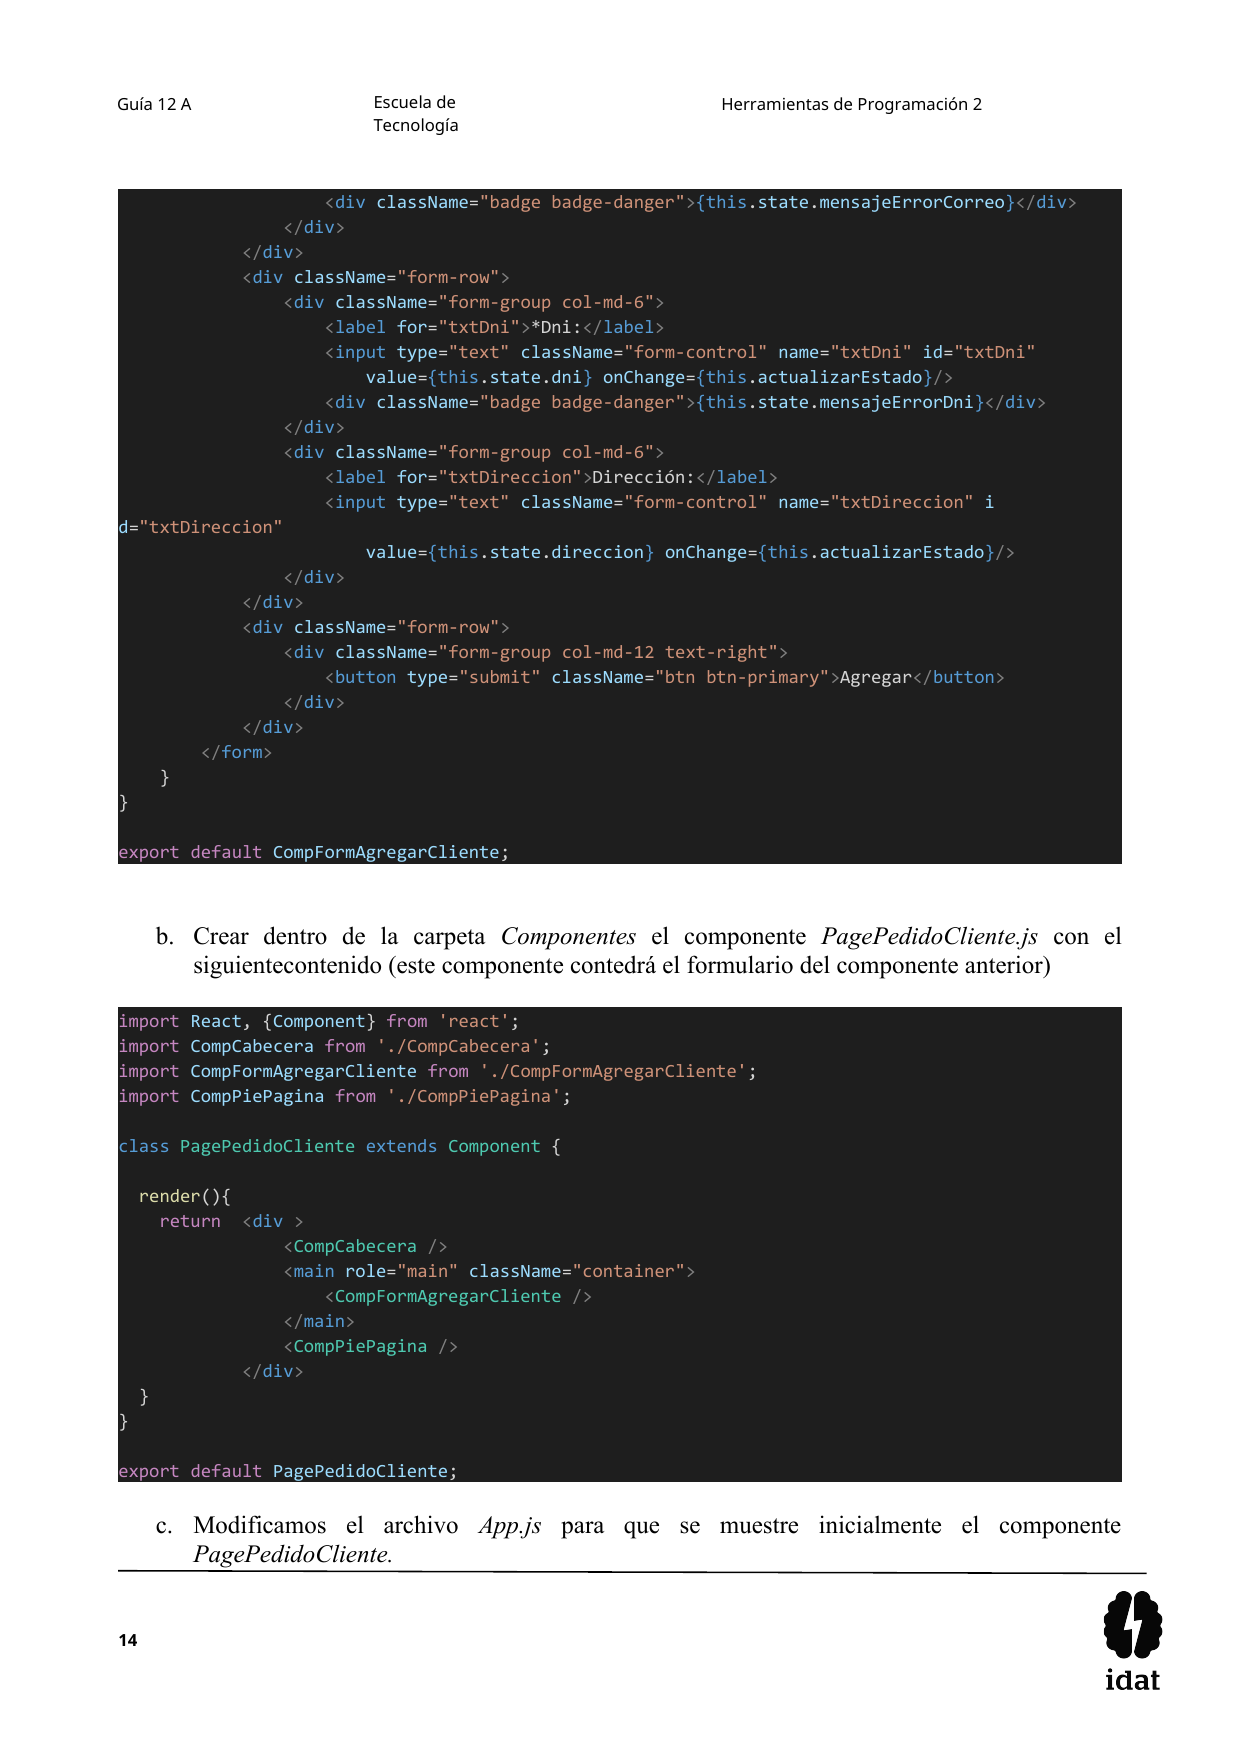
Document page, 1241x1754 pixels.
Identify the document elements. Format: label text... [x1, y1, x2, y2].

text </div> [118, 714, 1122, 739]
text value={this.state.direccion} onChange={this.actualizarEstado}/> [118, 539, 1122, 564]
picture [1103, 1591, 1163, 1690]
text </div> [118, 689, 1122, 714]
text import CompPiePagina from './CompPiePagina'; [118, 1082, 1122, 1107]
text <div className="form-row"> [118, 264, 1122, 289]
text } [118, 1382, 1122, 1407]
text <CompCabecera /> [118, 1232, 1122, 1257]
text </div> [118, 589, 1122, 614]
text <CompFormAgregarCliente /> [118, 1282, 1122, 1307]
text </form> [118, 739, 1122, 764]
text <div className="badge badge-danger">{this.state.mensajeErrorCorreo}</div> [118, 189, 1122, 214]
text <div className="badge badge-danger">{this.state.mensajeErrorDni}</div> [118, 389, 1122, 414]
text <CompPiePagina /> [118, 1332, 1122, 1357]
text <input type="text" className="form-control" name="txtDireccion" id="txtDireccion" [118, 489, 1122, 539]
text <div className="form-group col-md-6"> [118, 289, 1122, 314]
text <button type="submit" className="btn btn-primary">Agregar</button> [118, 664, 1122, 689]
text <label for="txtDireccion">Dirección:</label> [118, 464, 1122, 489]
list Modificamos el archivo App.js para que se muestre inicialmente el componente PagePedidoCliente. [156, 1511, 1122, 1568]
text </div> [118, 564, 1122, 589]
list Crear dentro de la carpeta Componentes el componente PagePedidoCliente.js con el siguientecontenido (este componente contedrá el formulario del componente anterior) [156, 921, 1122, 978]
text <main role="main" className="container"> [118, 1257, 1122, 1282]
text class PagePedidoCliente extends Component { [118, 1132, 1122, 1157]
text value={this.state.dni} onChange={this.actualizarEstado}/> [118, 364, 1122, 389]
text return <div > [118, 1207, 1122, 1232]
text <div className="form-row"> [118, 614, 1122, 639]
text } [118, 789, 1122, 814]
text export default PagePedidoCliente; [118, 1457, 1122, 1482]
text render(){ [118, 1182, 1122, 1207]
text </div> [118, 214, 1122, 239]
text import CompFormAgregarCliente from './CompFormAgregarCliente'; [118, 1057, 1122, 1082]
text <label for="txtDni">*Dni:</label> [118, 314, 1122, 339]
text export default CompFormAgregarCliente; [118, 839, 1122, 864]
text </div> [118, 414, 1122, 439]
text } [118, 1407, 1122, 1432]
text </div> [118, 1357, 1122, 1382]
text <div className="form-group col-md-12 text-right"> [118, 639, 1122, 664]
text <div className="form-group col-md-6"> [118, 439, 1122, 464]
text </main> [118, 1307, 1122, 1332]
text import CompCabecera from './CompCabecera'; [118, 1032, 1122, 1057]
text } [118, 764, 1122, 789]
text import React, {Component} from 'react'; [118, 1007, 1122, 1032]
text <input type="text" className="form-control" name="txtDni" id="txtDni" [118, 339, 1122, 364]
text </div> [118, 239, 1122, 264]
